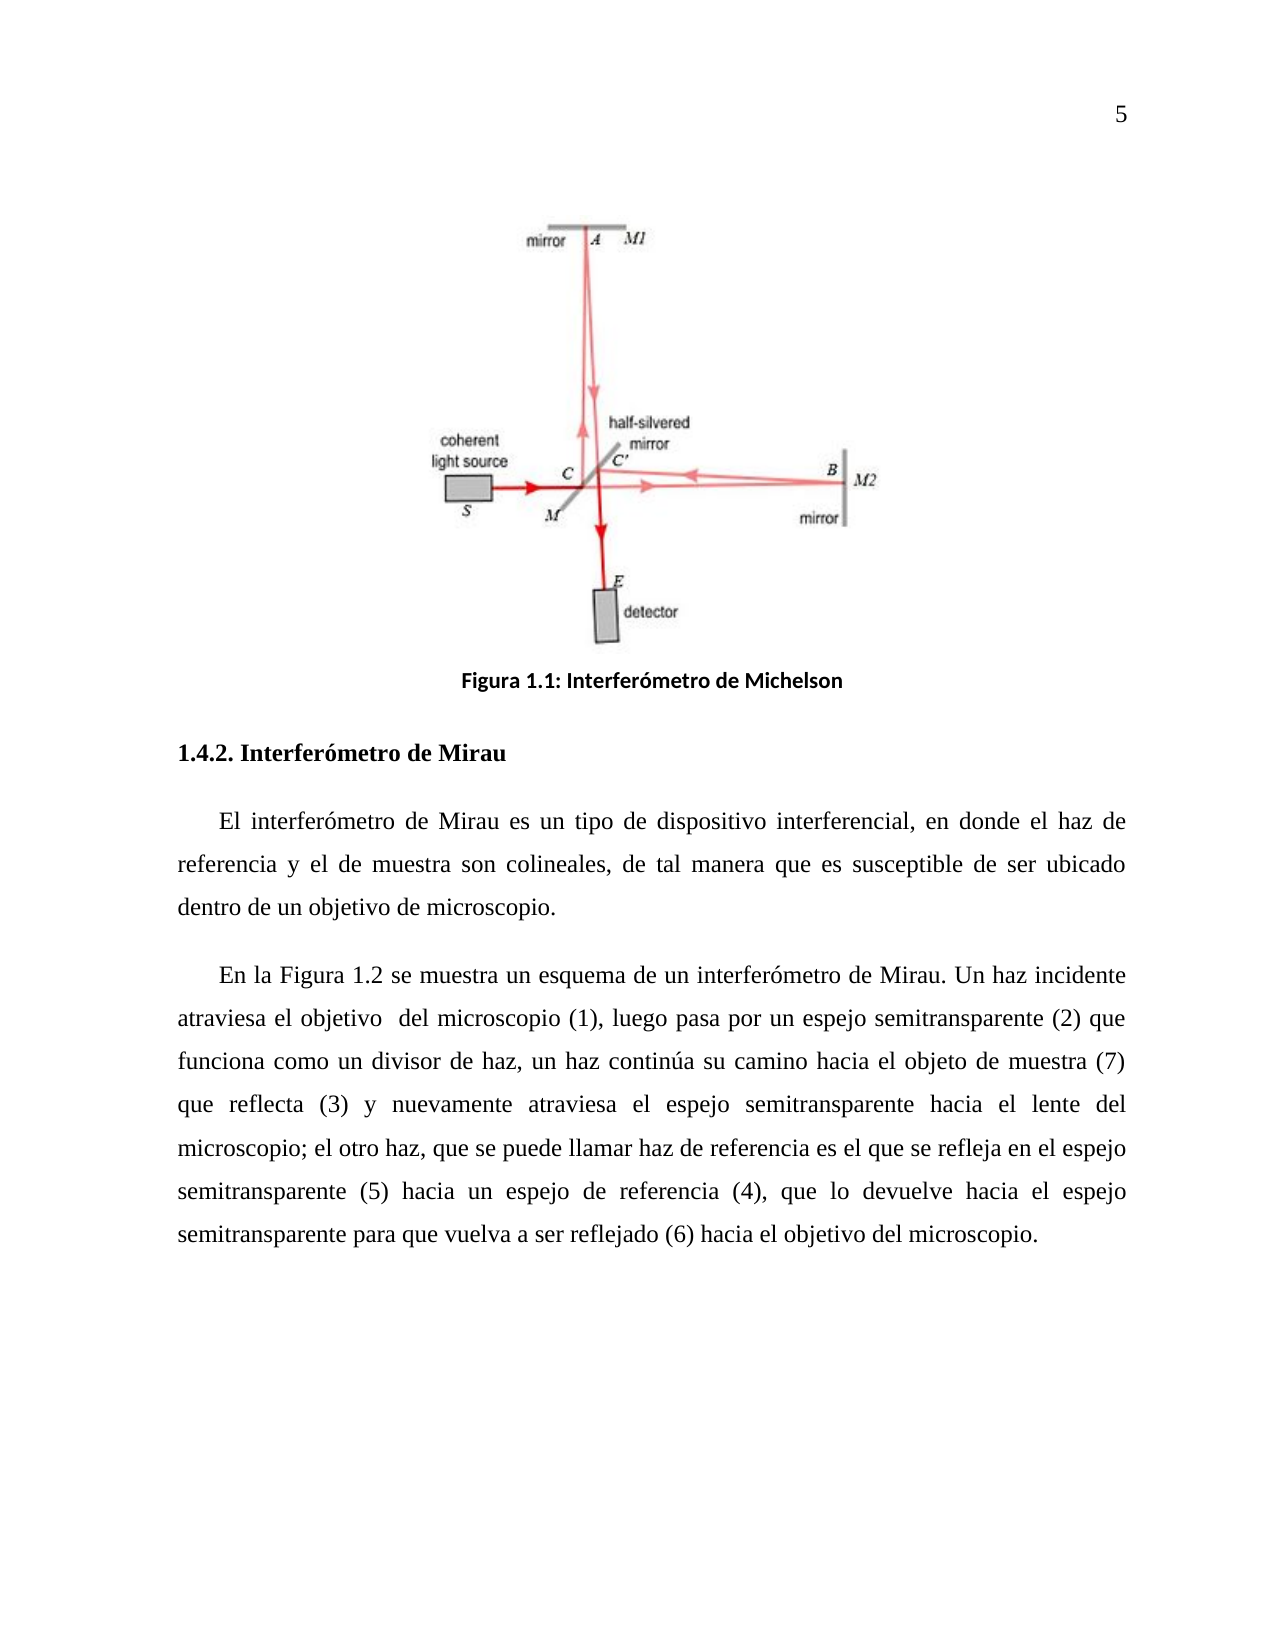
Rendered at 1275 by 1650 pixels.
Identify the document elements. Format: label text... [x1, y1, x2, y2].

text El interferómetro de Mirau es un tipo de dispositivo interferencial, en donde el haz de referencia y el de muestra son colineales, de tal manera que es susceptible de ser ubicado dentro de un objetivo de microscopio. [177, 806, 1127, 921]
text En la Figura 1.2 se muestra un esquema de un interferómetro de Mirau. Un haz incidente atraviesa el objetivo del microscopio (1), luego pasa por un espejo semitransparente (2) que funciona como un divisor de haz, un haz continúa su camino hacia el objeto de muestra (7) que reflecta (3) y nuevamente atraviesa el espejo semitransparente hacia el lente del microscopio; el otro haz, que se puede llamar haz de referencia es el que se refleja en el espejo semitransparente (5) hacia un espejo de referencia (4), que lo devuelve hacia el espejo semitransparente para que vuelva a ser reflejado (6) hacia el objetivo del microscopio. [177, 960, 1127, 1248]
table_header Figura 1.1: Interferómetro de Michelson [170, 216, 1134, 706]
picture [417, 215, 887, 654]
subtitle Interferómetro de Mirau [177, 738, 1127, 766]
